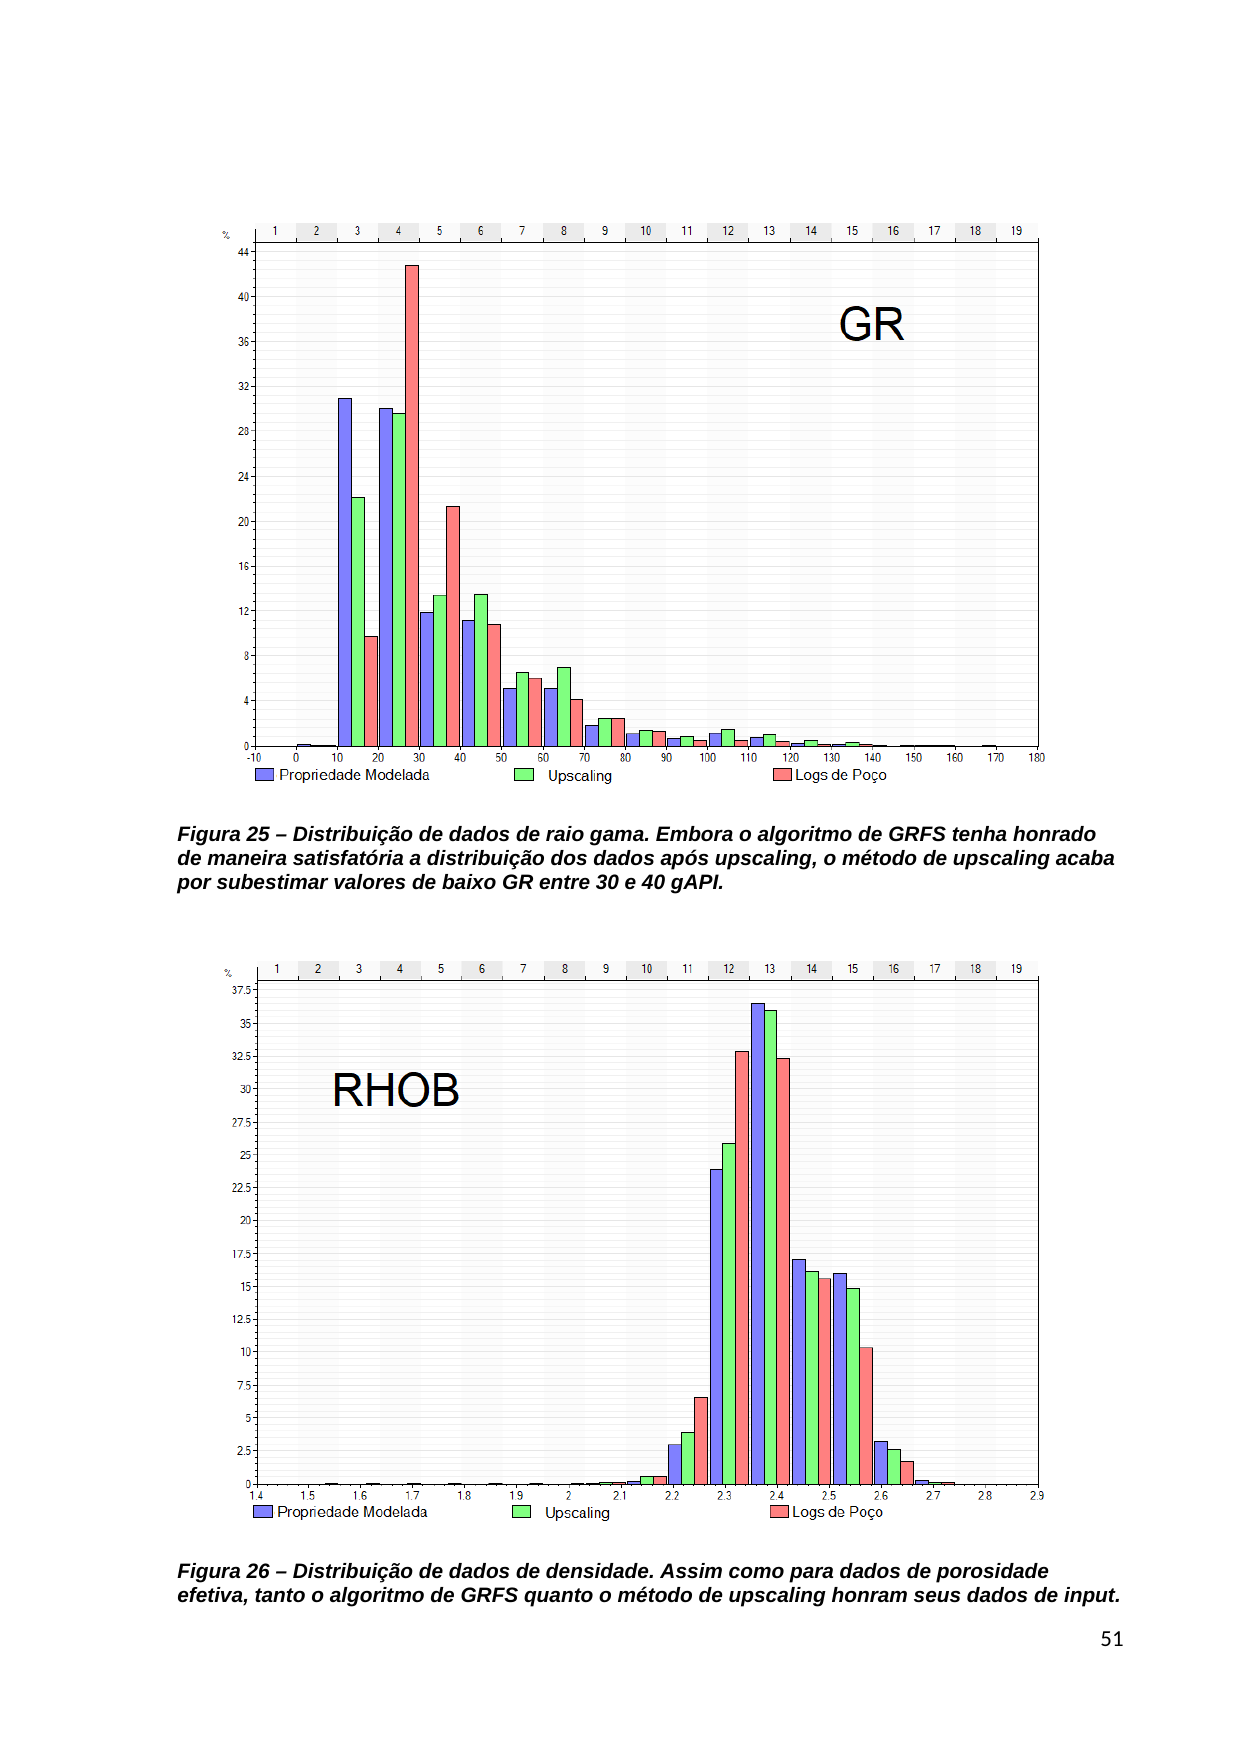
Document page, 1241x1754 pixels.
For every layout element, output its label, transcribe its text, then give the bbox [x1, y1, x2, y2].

picture [218, 223, 1082, 803]
picture [220, 961, 1080, 1541]
text Figura 26 – Distribuição de dados de densidade. Assim como para dados de porosidade efetiva, tanto o algoritmo de GRFS quanto o método de upscaling honram seus dados de input. [177, 1559, 1123, 1607]
text Figura 25 – Distribuição de dados de raio gama. Embora o algoritmo de GRFS tenha honrado de maneira satisfatória a distribuição dos dados após upscaling, o método de upscaling acaba por subestimar valores de baixo GR entre 30 e 40 gAPI. [177, 822, 1123, 893]
